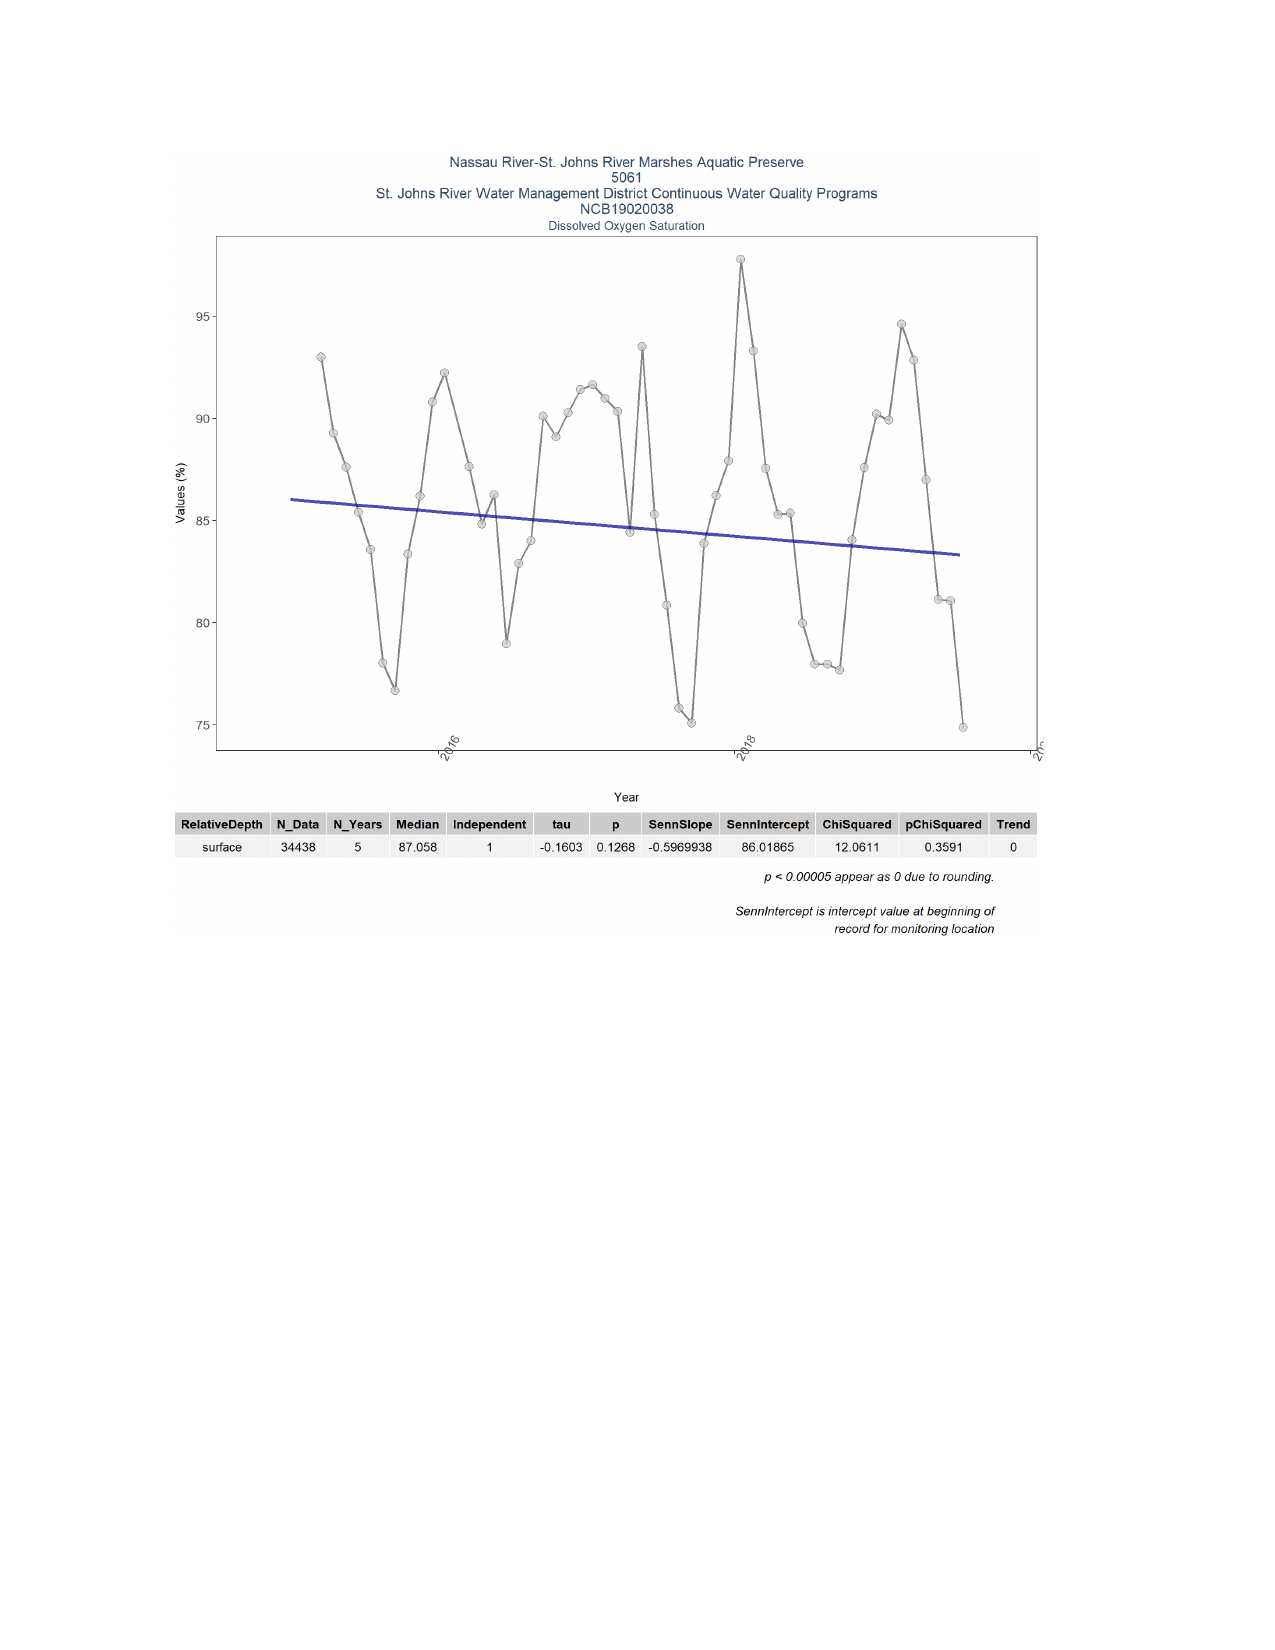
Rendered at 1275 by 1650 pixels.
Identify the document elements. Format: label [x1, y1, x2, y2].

picture [168, 150, 1044, 938]
